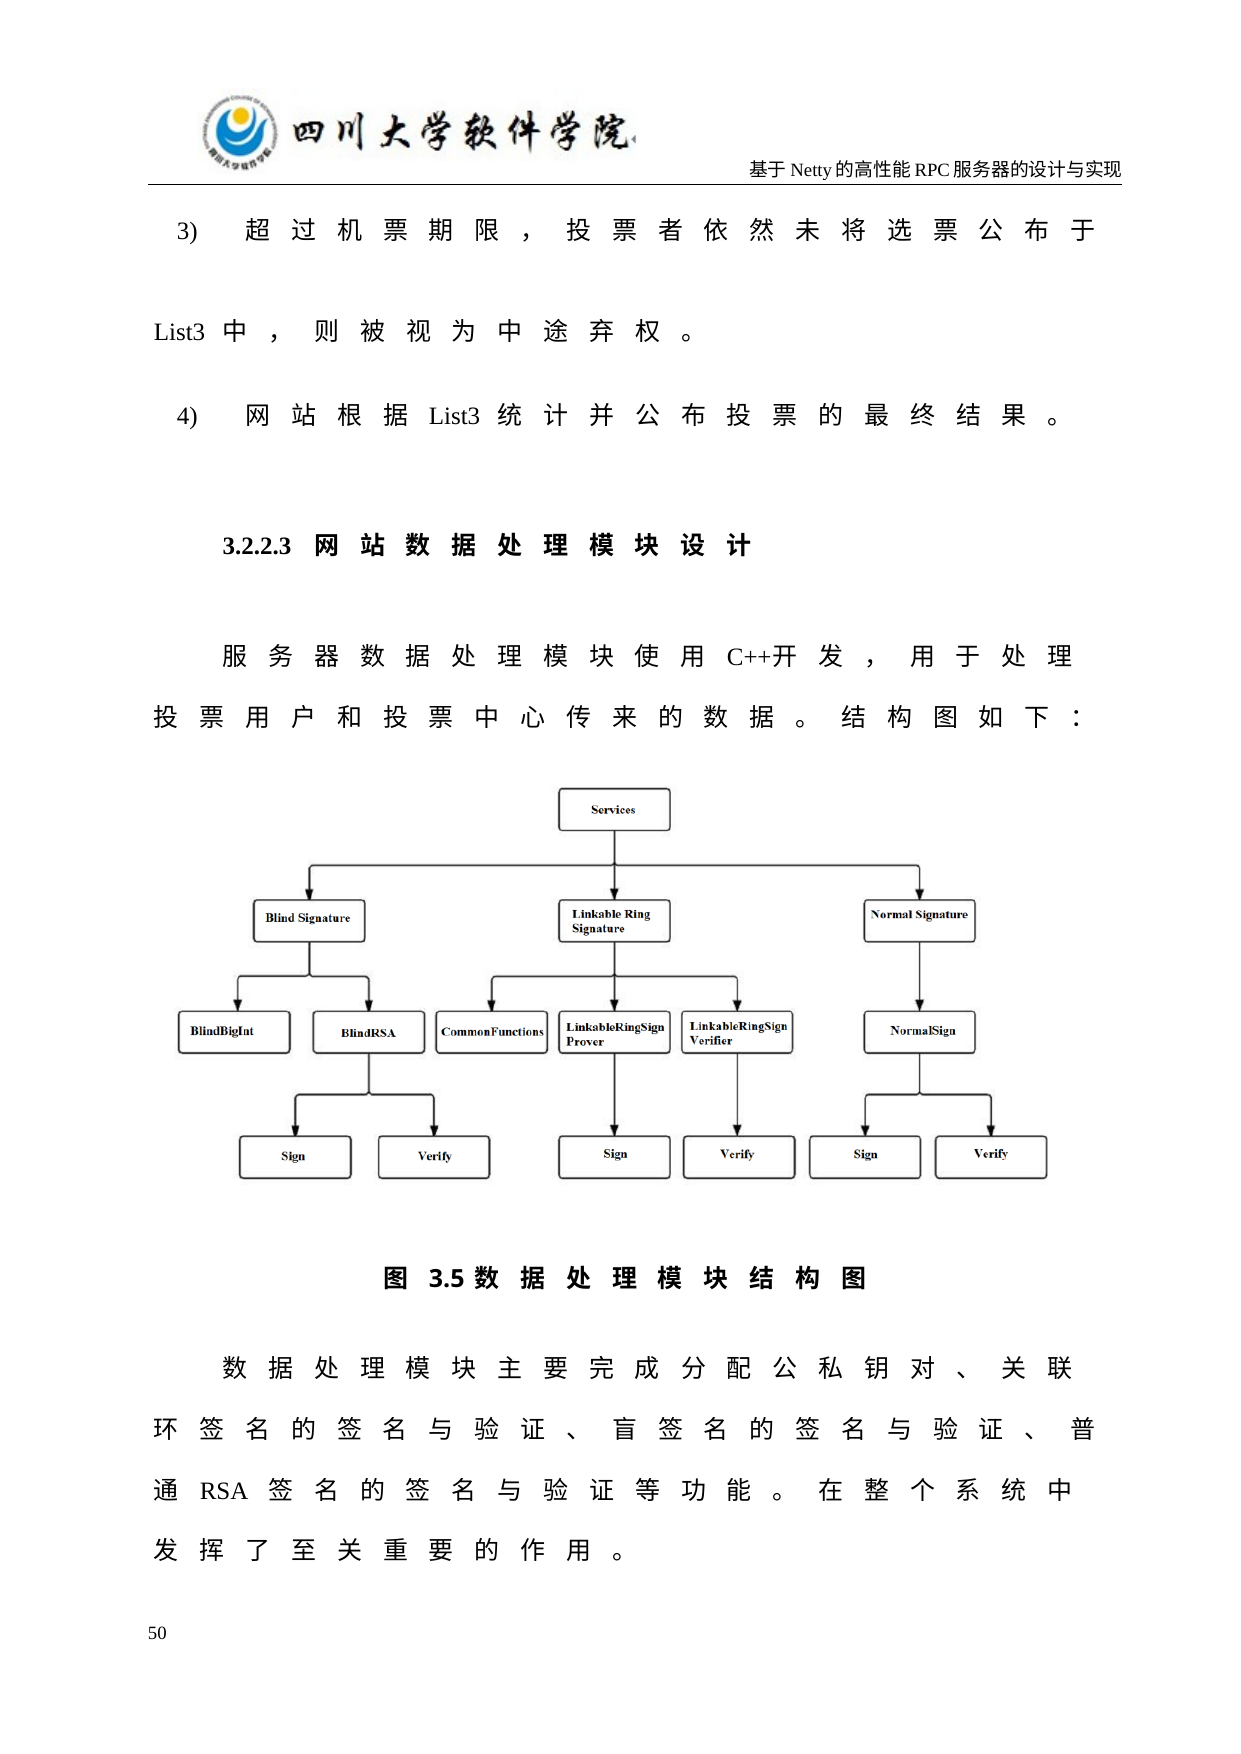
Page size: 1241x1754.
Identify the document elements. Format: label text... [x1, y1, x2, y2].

picture [197, 88, 639, 177]
list 超过机票期限，投票者依然未将选票公布于List3中，则被视为中途弃权。 [154, 198, 1116, 360]
picture [165, 757, 1072, 1204]
subtitle 3.2.2.3 网站数据处理模块设计 [154, 513, 1116, 574]
list 网站根据List3统计并公布投票的最终结果。 [154, 384, 1116, 444]
text 服务器数据处理模块使用C++开发，用于处理投票用户和投票中心传来的数据。结构图如下： [154, 624, 1116, 746]
text 数据处理模块主要完成分配公私钥对、关联环签名的签名与验证、盲签名的签名与验证、普通RSA签名的签名与验证等功能。在整个系统中发挥了至关重要的作用。 [154, 1337, 1116, 1579]
